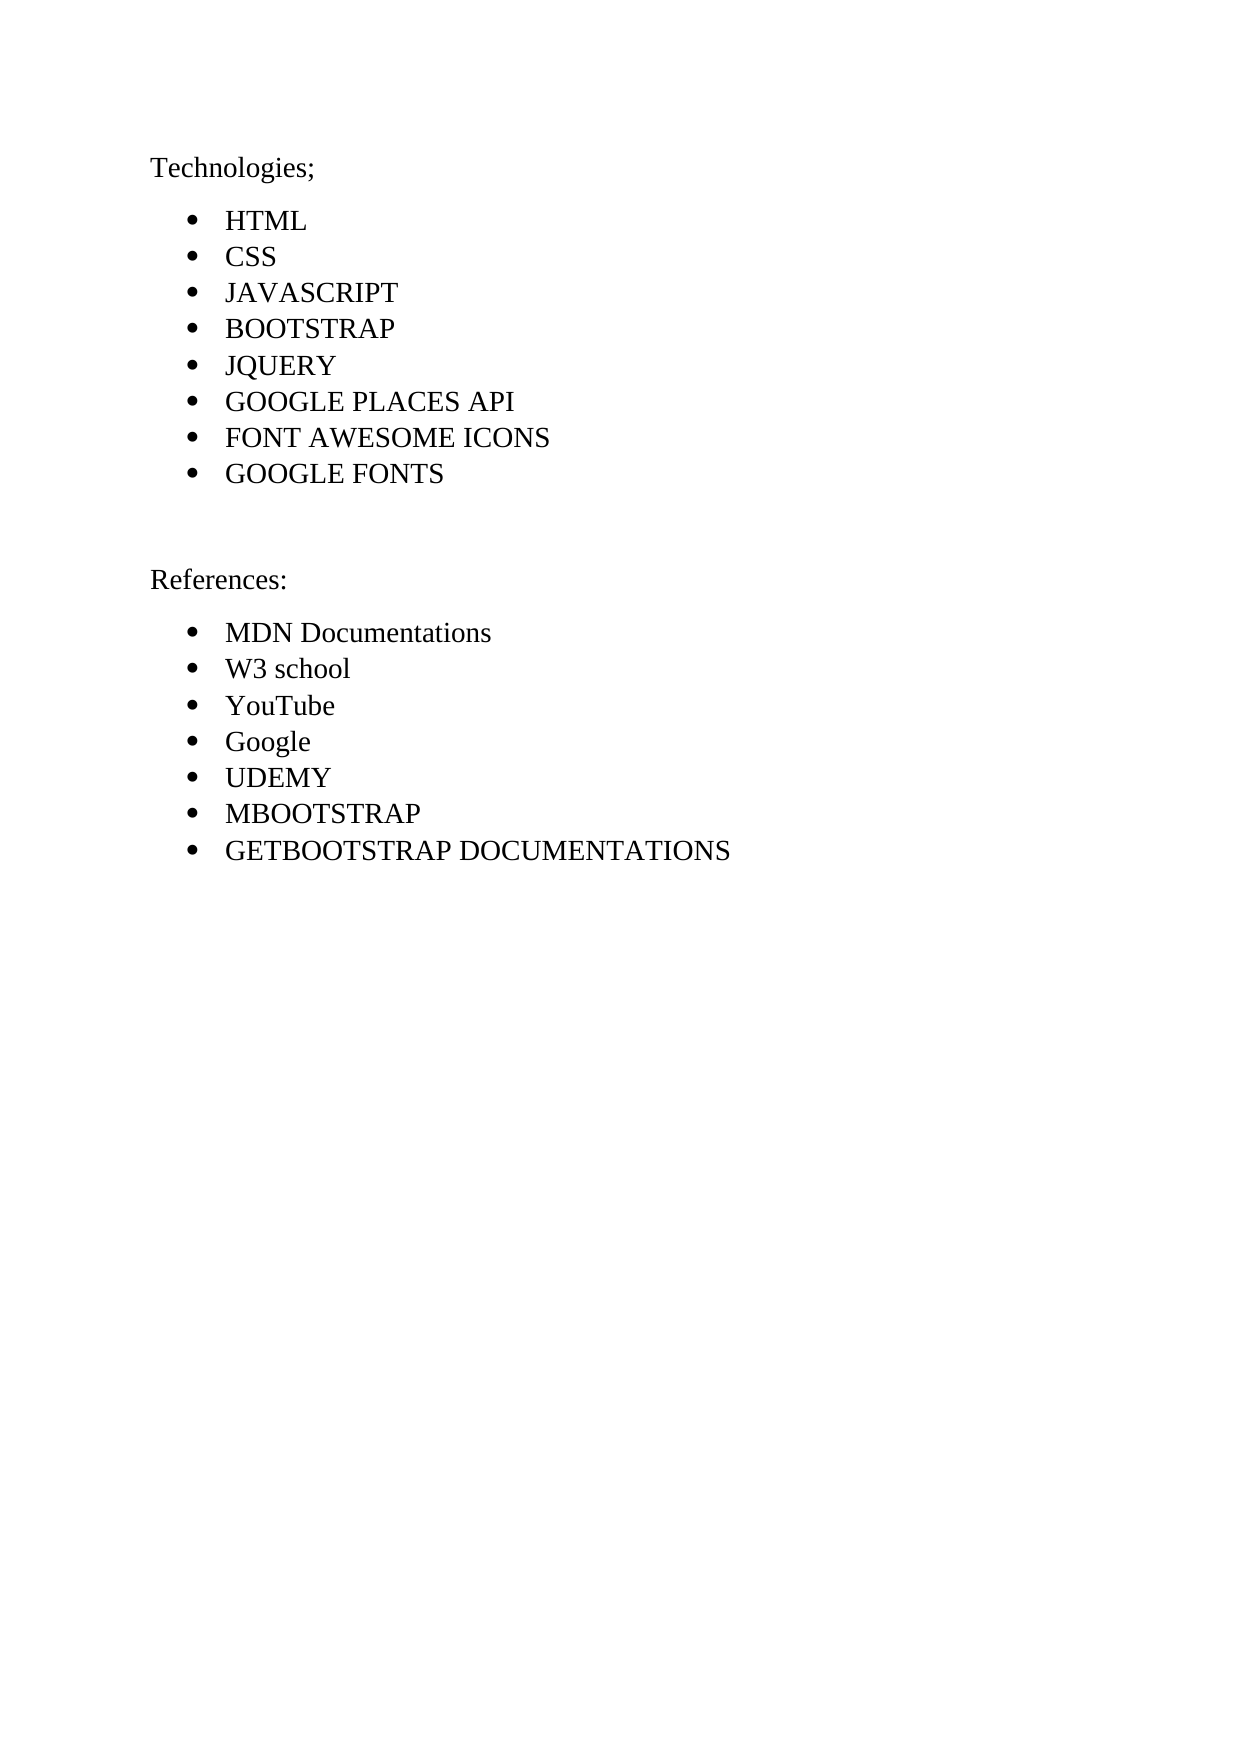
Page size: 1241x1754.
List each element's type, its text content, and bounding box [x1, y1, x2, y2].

list FONT AWESOME ICONS [187, 420, 1090, 454]
text Technologies; [150, 150, 1090, 183]
list Google [187, 724, 1090, 757]
text References: [150, 562, 1090, 596]
list BOOTSTRAP [187, 312, 1090, 345]
list GOOGLE PLACES API [187, 384, 1090, 418]
list HTML [187, 203, 1090, 236]
list MBOOTSTRAP [187, 796, 1090, 830]
list JQUERY [187, 348, 1090, 381]
list GOOGLE FONTS [187, 457, 1090, 490]
list YouTube [187, 688, 1090, 721]
list UDEMY [187, 760, 1090, 794]
list W3 school [187, 651, 1090, 685]
list CSS [187, 239, 1090, 273]
list MDN Documentations [187, 615, 1090, 649]
list JAVASCRIPT [187, 275, 1090, 309]
list GETBOOTSTRAP DOCUMENTATIONS [187, 833, 1090, 866]
